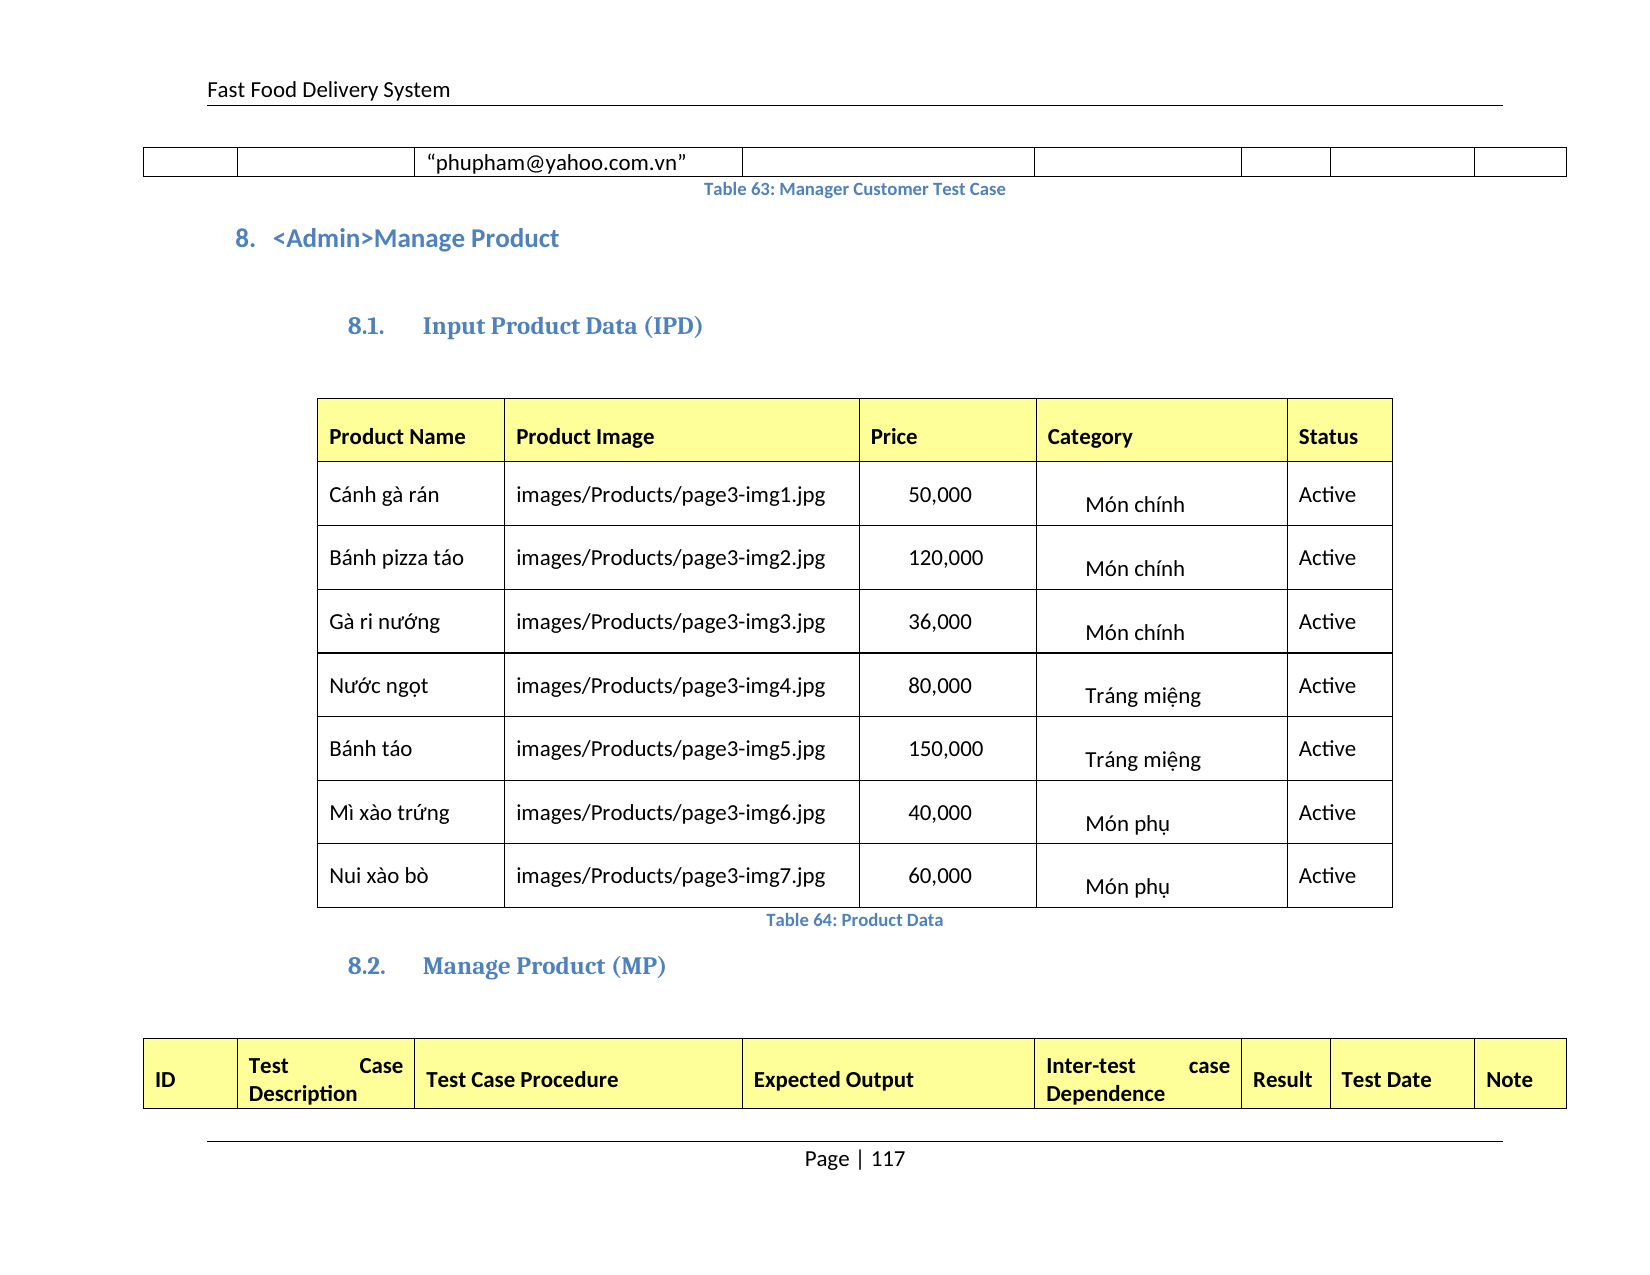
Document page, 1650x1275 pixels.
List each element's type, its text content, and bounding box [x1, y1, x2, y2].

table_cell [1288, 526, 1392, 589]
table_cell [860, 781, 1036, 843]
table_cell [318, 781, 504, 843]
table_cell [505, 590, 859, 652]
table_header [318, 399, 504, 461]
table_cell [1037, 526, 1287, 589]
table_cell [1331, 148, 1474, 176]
text Table 63: Manager Customer Test Case [207, 177, 1503, 200]
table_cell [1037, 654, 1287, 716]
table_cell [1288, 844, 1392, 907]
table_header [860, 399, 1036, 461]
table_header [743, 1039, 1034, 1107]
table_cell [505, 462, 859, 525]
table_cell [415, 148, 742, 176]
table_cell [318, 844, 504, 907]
subtitle Manage Product (MP) [348, 952, 1503, 981]
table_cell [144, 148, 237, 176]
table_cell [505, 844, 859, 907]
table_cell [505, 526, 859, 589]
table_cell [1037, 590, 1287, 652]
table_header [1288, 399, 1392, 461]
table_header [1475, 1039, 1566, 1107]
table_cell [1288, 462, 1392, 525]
subtitle <Admin>Manage Product [235, 221, 1503, 254]
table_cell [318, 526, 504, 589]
text Table 64: Product Data [207, 908, 1503, 931]
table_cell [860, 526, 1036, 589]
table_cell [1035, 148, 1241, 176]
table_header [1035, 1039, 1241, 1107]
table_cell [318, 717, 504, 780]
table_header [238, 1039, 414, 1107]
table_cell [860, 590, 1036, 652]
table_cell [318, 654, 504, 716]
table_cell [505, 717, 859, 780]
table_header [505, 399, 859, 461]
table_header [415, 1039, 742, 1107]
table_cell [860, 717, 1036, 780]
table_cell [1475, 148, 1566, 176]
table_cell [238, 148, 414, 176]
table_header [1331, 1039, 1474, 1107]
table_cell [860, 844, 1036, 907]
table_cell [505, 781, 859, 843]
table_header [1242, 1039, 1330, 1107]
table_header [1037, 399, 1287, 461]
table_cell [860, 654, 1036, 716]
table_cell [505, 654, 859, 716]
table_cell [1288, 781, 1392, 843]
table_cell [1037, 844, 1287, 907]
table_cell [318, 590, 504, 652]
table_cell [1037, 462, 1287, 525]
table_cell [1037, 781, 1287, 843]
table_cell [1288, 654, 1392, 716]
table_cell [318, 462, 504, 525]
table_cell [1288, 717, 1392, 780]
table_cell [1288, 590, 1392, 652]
subtitle Input Product Data (IPD) [348, 312, 1503, 341]
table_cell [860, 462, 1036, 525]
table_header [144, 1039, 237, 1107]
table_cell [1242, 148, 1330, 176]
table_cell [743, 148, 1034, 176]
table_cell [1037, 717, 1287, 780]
